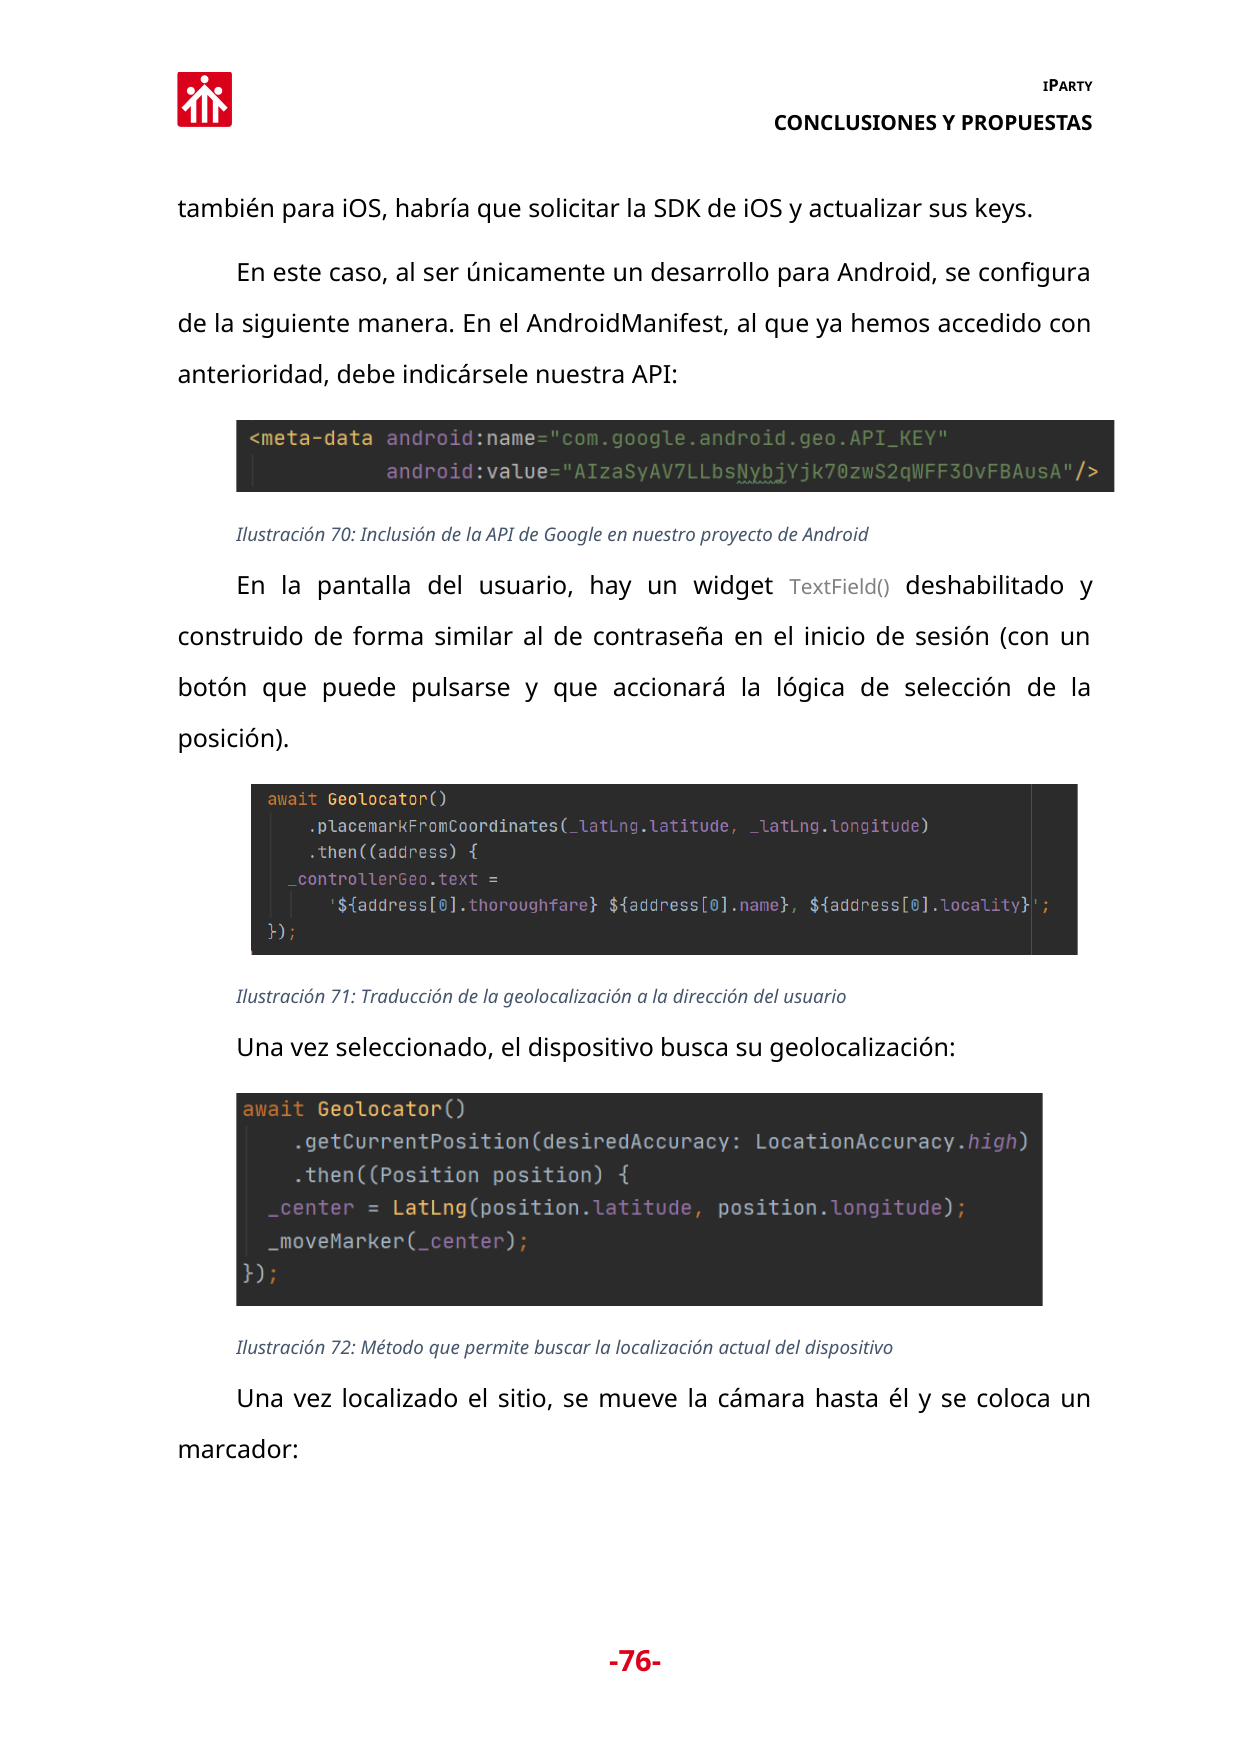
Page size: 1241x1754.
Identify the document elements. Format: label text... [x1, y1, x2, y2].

text Una vez localizado el sitio, se mueve la cámara hasta él y se coloca un marcador: [177, 1381, 1092, 1466]
picture [177, 72, 232, 127]
picture [251, 784, 1078, 955]
text En este caso, al ser únicamente un desarrollo para Android, se configura de la siguiente manera. En el AndroidManifest, al que ya hemos accedido con anterioridad, debe indicársele nuestra API: [177, 254, 1092, 391]
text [177, 191, 1092, 225]
text En la pantalla del usuario, hay un widget TextField() deshabilitado y construido de forma similar al de contraseña en el inicio de sesión (con un botón que puede pulsarse y que accionará la lógica de selección de la posición). [177, 568, 1092, 755]
picture [236, 420, 1115, 492]
text Una vez seleccionado, el dispositivo busca su geolocalización: [177, 1030, 1092, 1064]
picture [236, 1093, 1043, 1306]
